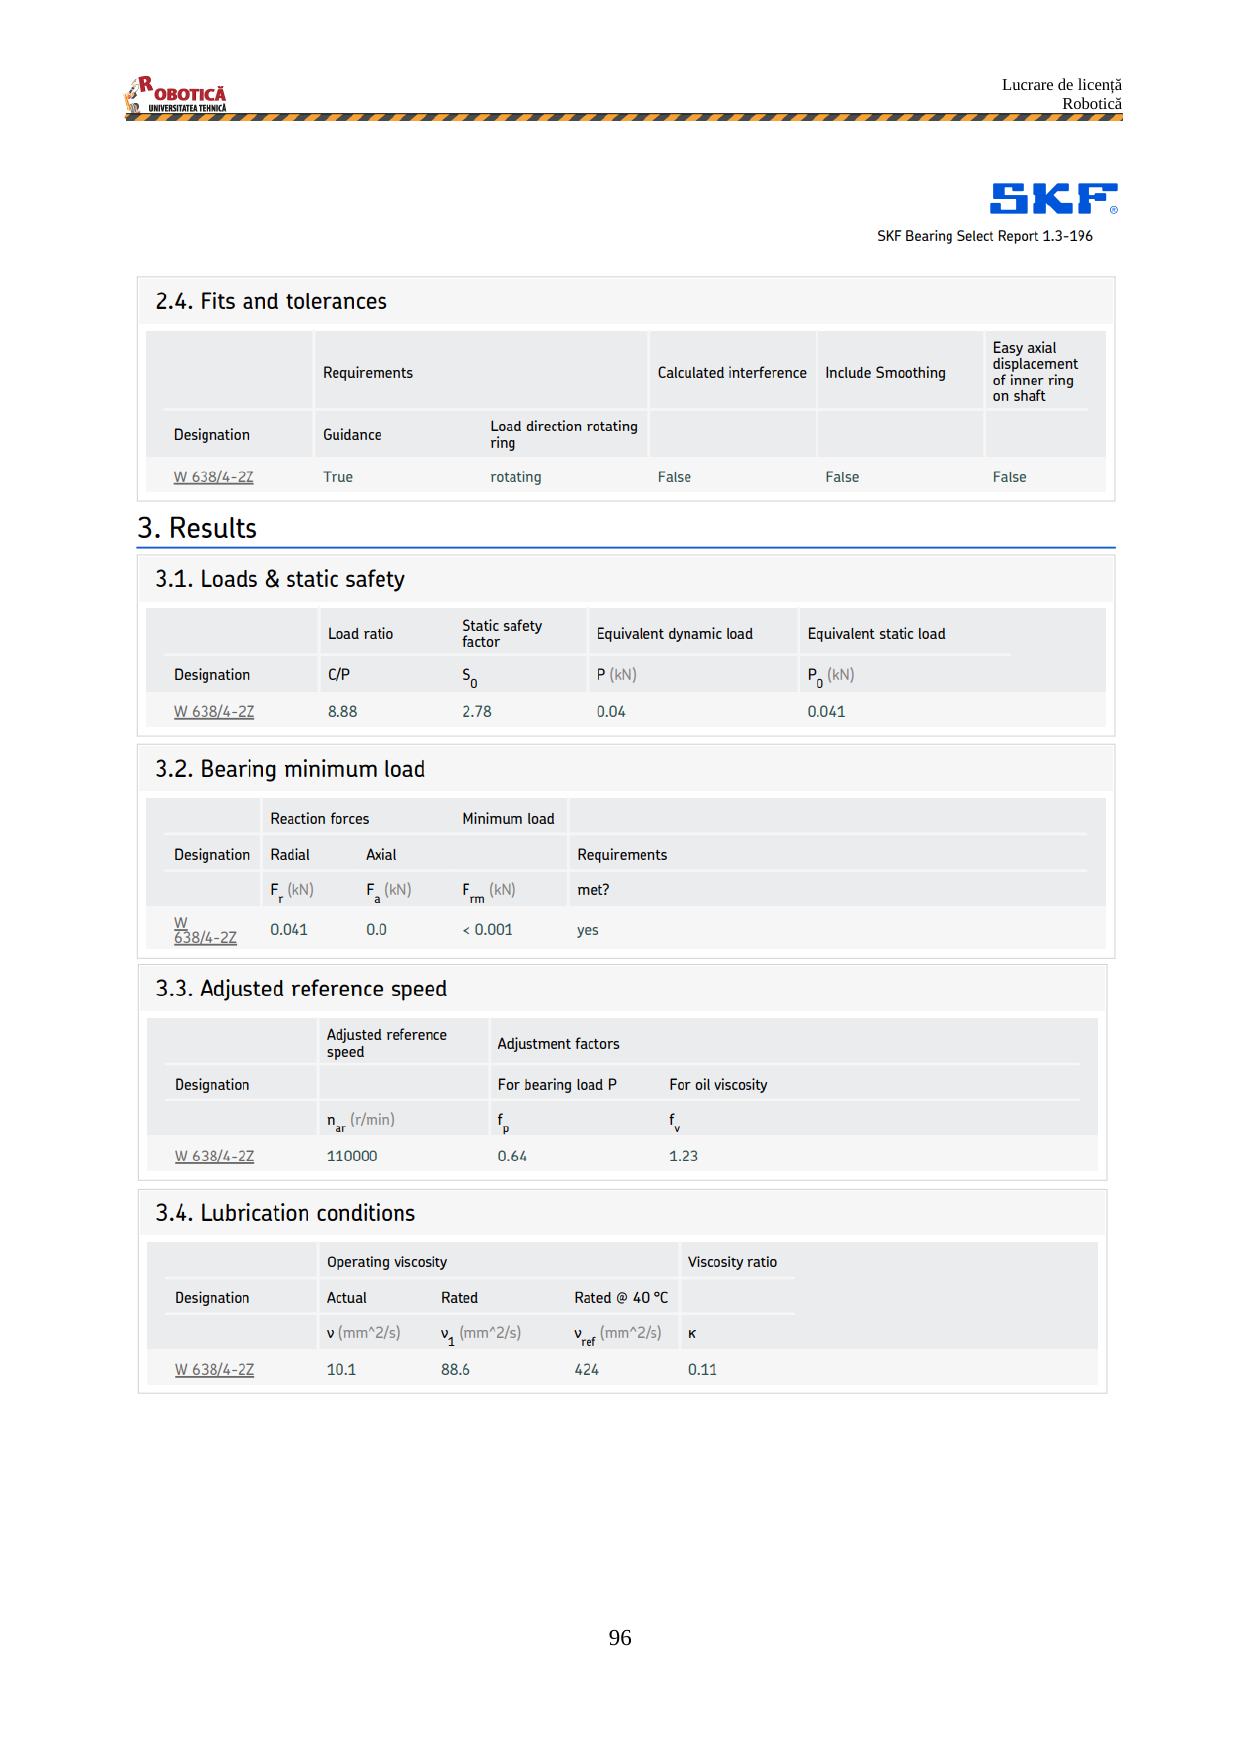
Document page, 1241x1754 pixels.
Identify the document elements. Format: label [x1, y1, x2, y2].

picture [121, 75, 1123, 122]
picture [118, 161, 1123, 1424]
